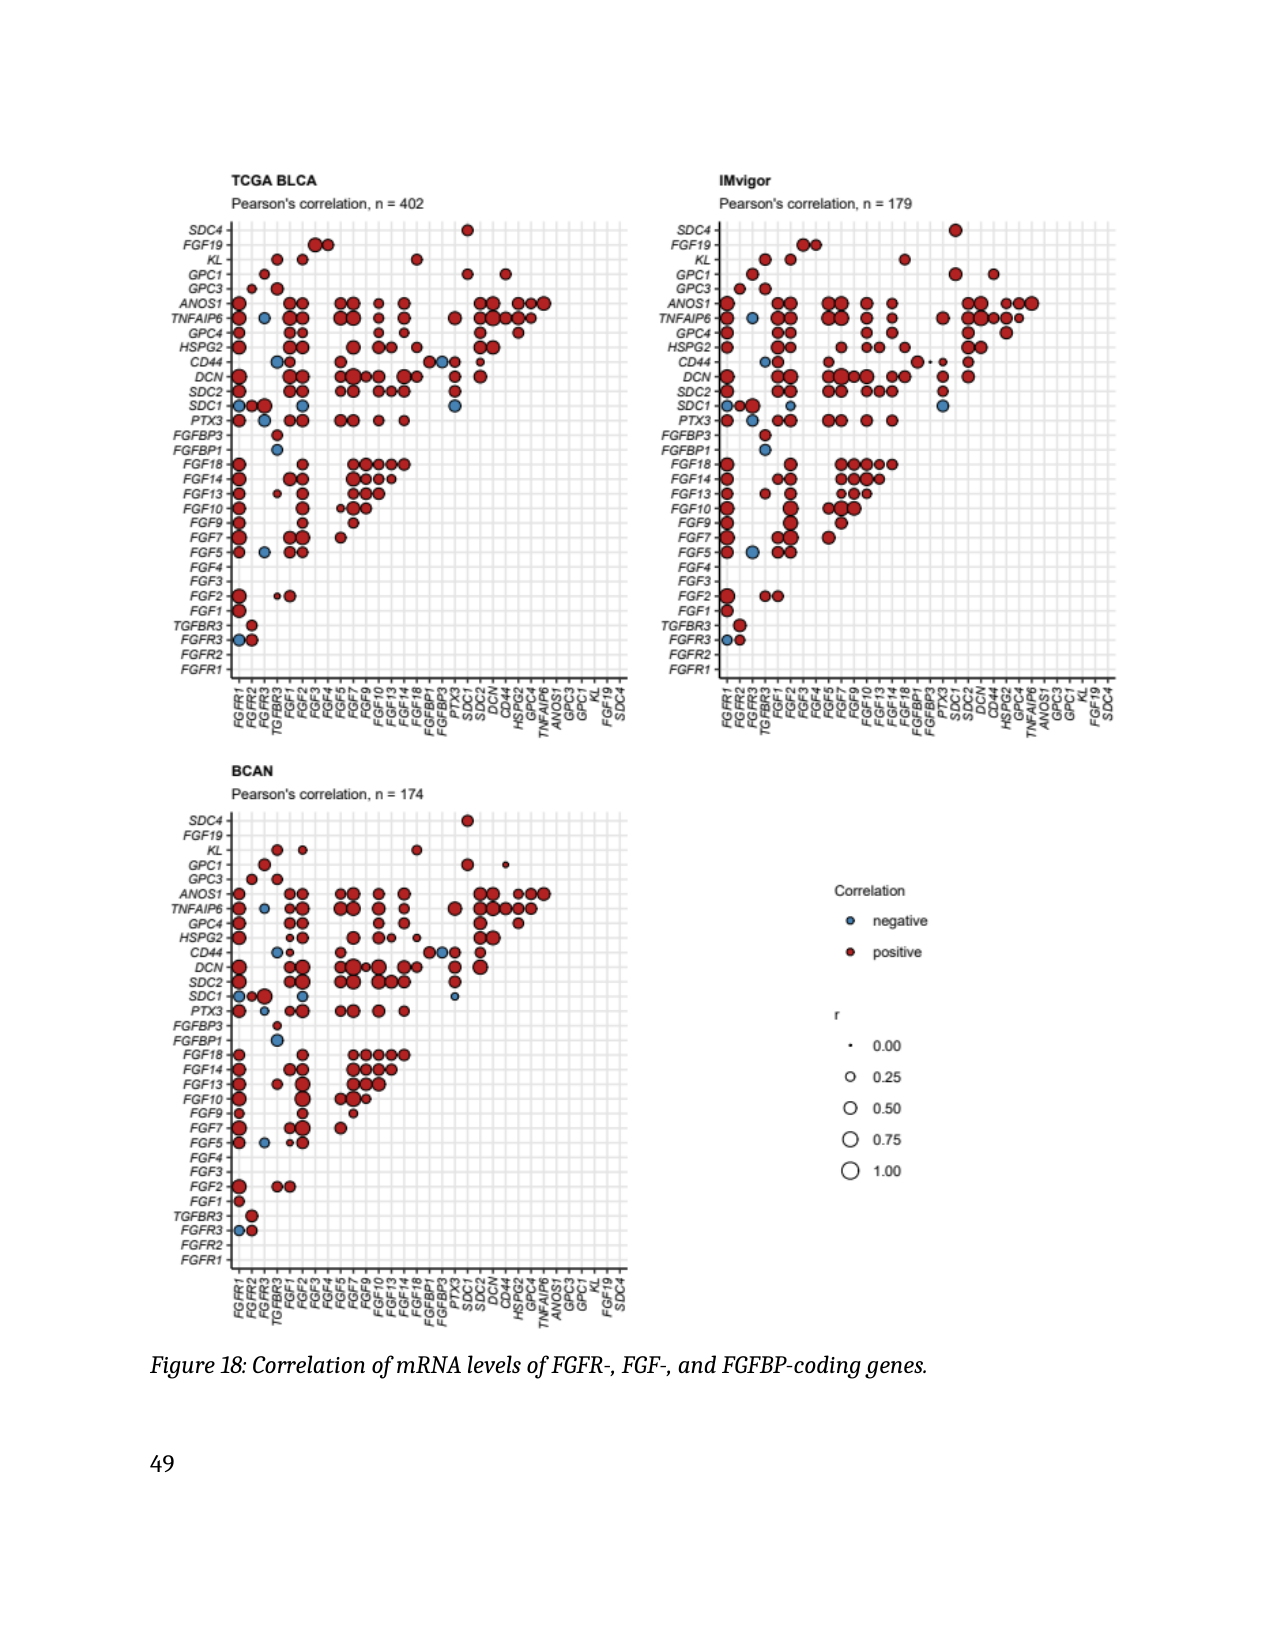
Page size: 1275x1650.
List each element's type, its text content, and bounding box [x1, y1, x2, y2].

text Figure 18: Correlation of mRNA levels of FGFR-, FGF-, and FGFBP-coding genes. [150, 1351, 1125, 1379]
picture [150, 150, 1125, 1330]
